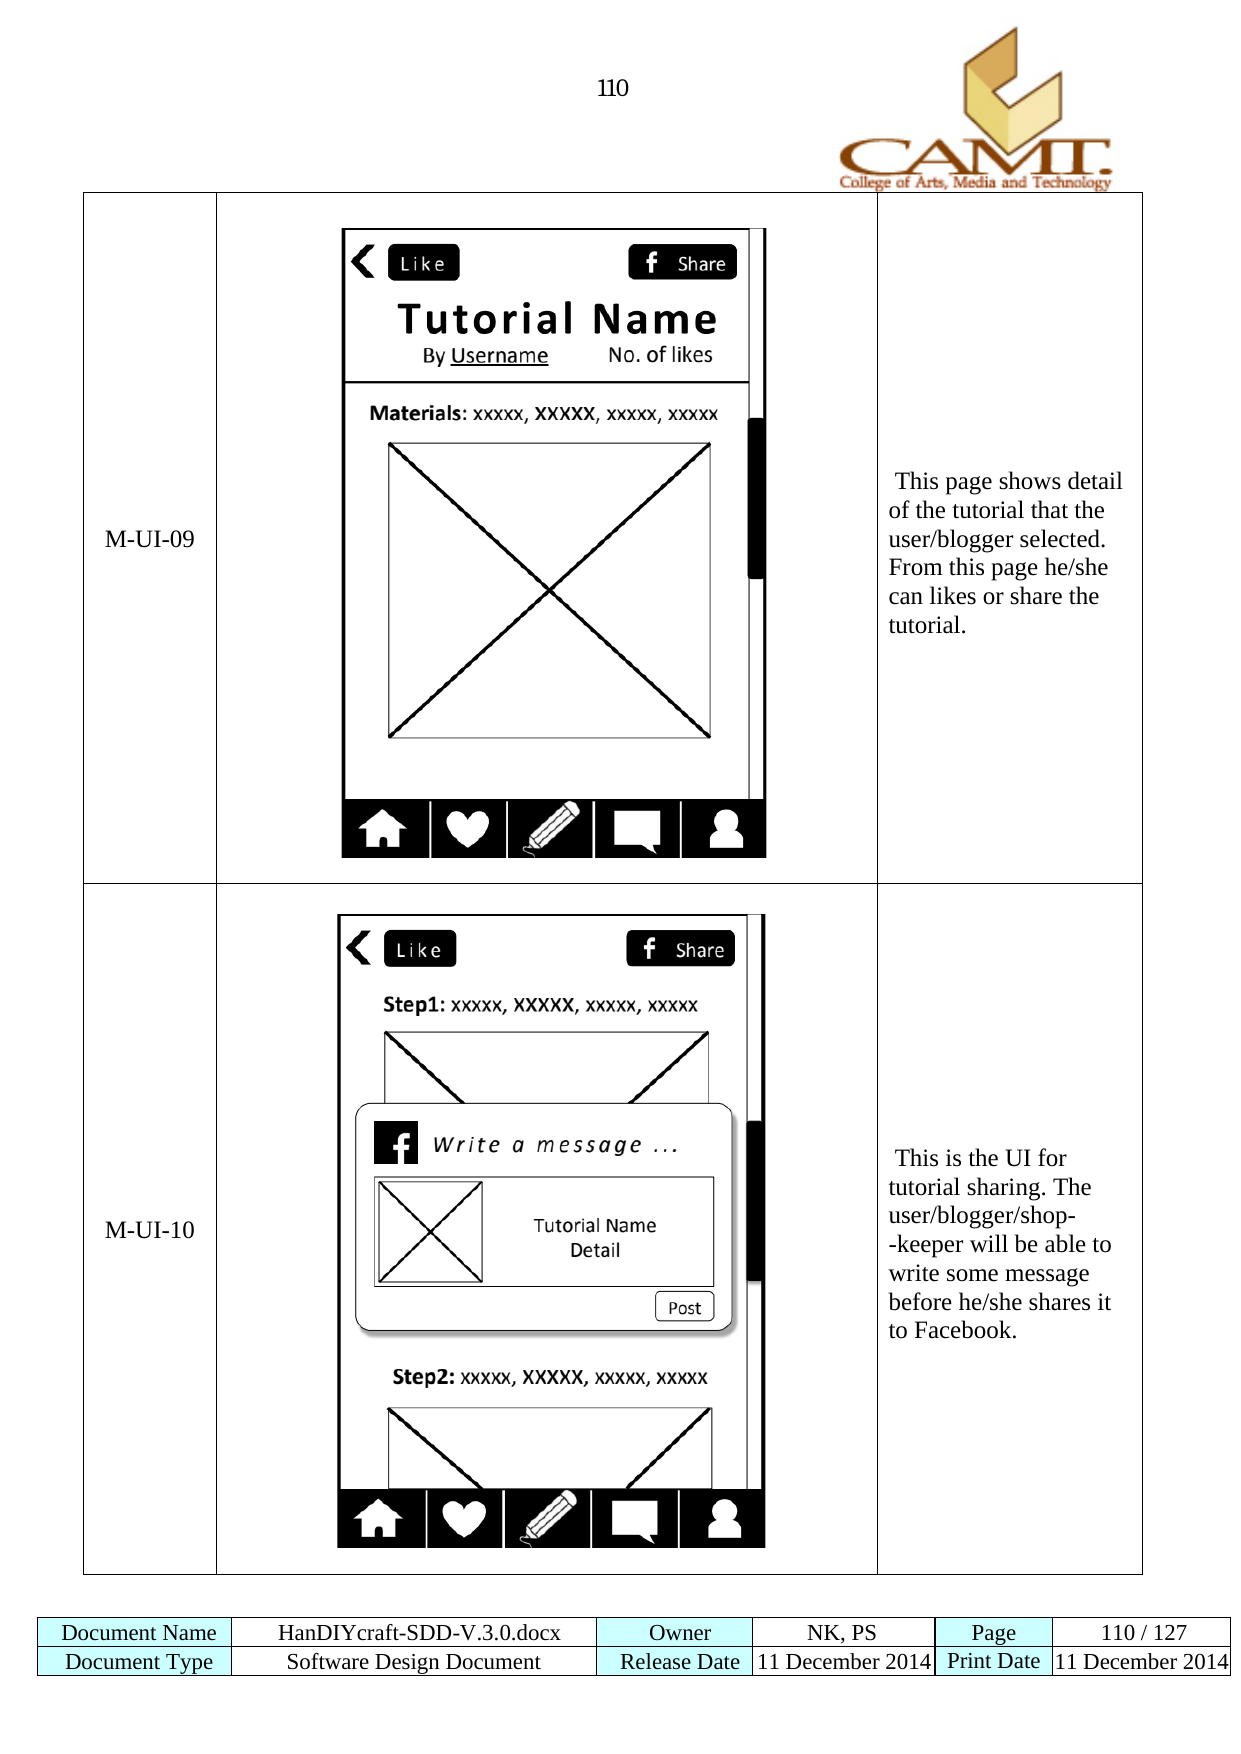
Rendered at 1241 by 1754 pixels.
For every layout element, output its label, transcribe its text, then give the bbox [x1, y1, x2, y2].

table_cell This is the UI for tutorial sharing. The user/blogger/shop- -keeper will be able to write some message before he/she shares it to Facebook. [878, 884, 1142, 1574]
table_cell M-UI-09 [84, 193, 216, 883]
table_cell [217, 884, 877, 1574]
table_cell M-UI-10 [84, 884, 216, 1574]
picture [755, 18, 1221, 207]
table_cell This page shows detail of the tutorial that the user/blogger selected. From this page he/she can likes or share the tutorial. [878, 193, 1142, 883]
table_cell [217, 193, 877, 883]
